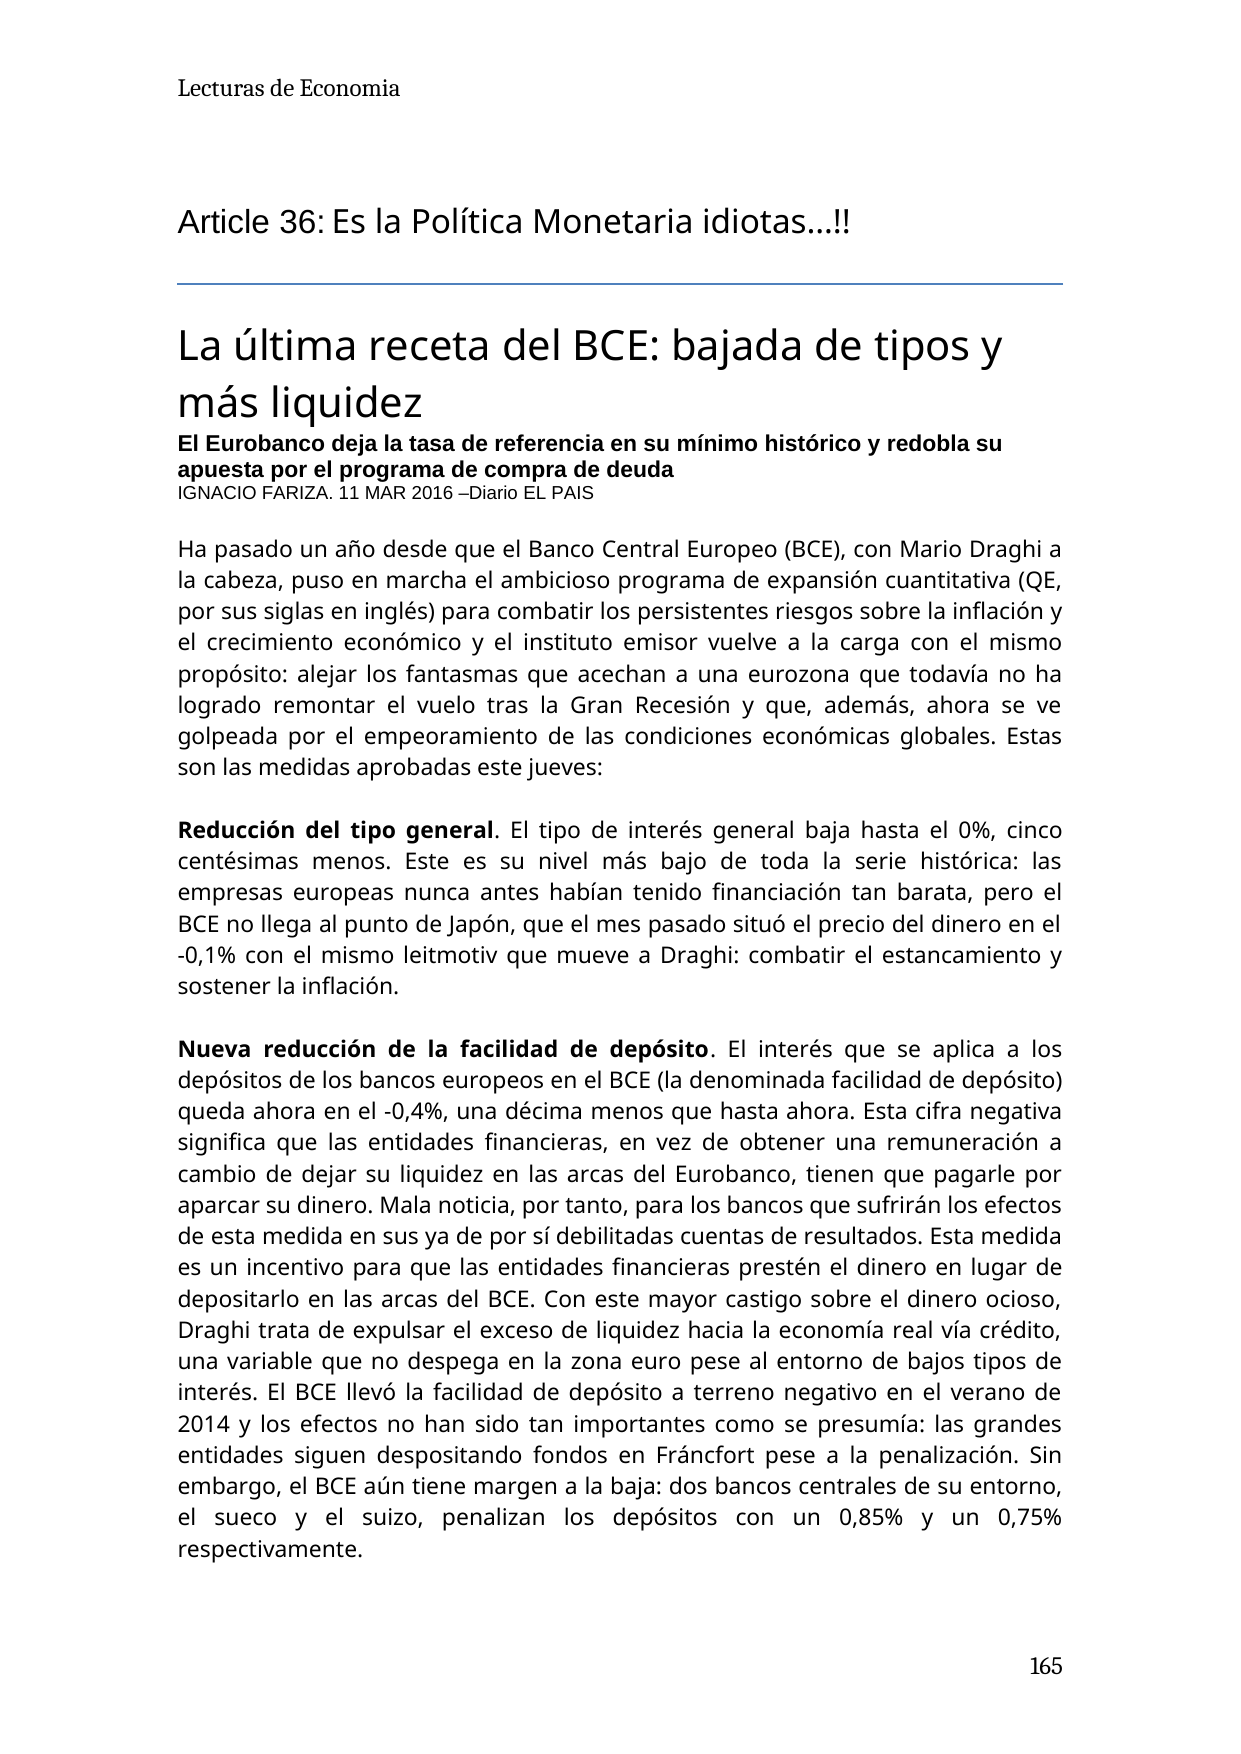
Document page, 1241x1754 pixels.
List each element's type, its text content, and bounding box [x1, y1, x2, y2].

text La última receta del BCE: bajada de tipos y más liquidez [177, 316, 1063, 429]
text Reducción del tipo general. El tipo de interés general baja hasta el 0%, cinco centésimas menos. Este es su nivel más bajo de toda la serie histórica: las empresas europeas nunca antes habían tenido financiación tan barata, pero el BCE no llega al punto de Japón, que el mes pasado situó el precio del dinero en el -0,1% con el mismo leitmotiv que mueve a Draghi: combatir el estancamiento y sostener la inflación. [177, 814, 1063, 1001]
text El Eurobanco deja la tasa de referencia en su mínimo histórico y redobla su apuesta por el programa de compra de deuda [177, 429, 1063, 482]
text Ha pasado un año desde que el Banco Central Europeo (BCE), con Mario Draghi a la cabeza, puso en marcha el ambicioso programa de expansión cuantitativa (QE, por sus siglas en inglés) para combatir los persistentes riesgos sobre la inflación y el crecimiento económico y el instituto emisor vuelve a la carga con el mismo propósito: alejar los fantasmas que acechan a una eurozona que todavía no ha logrado remontar el vuelo tras la Gran Recesión y que, además, ahora se ve golpeada por el empeoramiento de las condiciones económicas globales. Estas son las medidas aprobadas este jueves: [177, 532, 1063, 782]
text IGNACIO FARIZA. 11 MAR 2016 –Diario EL PAIS [177, 482, 1063, 504]
subtitle Article 36: Es la Política Monetaria idiotas…!! [177, 198, 1063, 243]
text Nueva reducción de la facilidad de depósito. El interés que se aplica a los depósitos de los bancos europeos en el BCE (la denominada facilidad de depósito) queda ahora en el -0,4%, una décima menos que hasta ahora. Esta cifra negativa significa que las entidades financieras, en vez de obtener una remuneración a cambio de dejar su liquidez en las arcas del Eurobanco, tienen que pagarle por aparcar su dinero. Mala noticia, por tanto, para los bancos que sufrirán los efectos de esta medida en sus ya de por sí debilitadas cuentas de resultados. Esta medida es un incentivo para que las entidades financieras prestén el dinero en lugar de depositarlo en las arcas del BCE. Con este mayor castigo sobre el dinero ocioso, Draghi trata de expulsar el exceso de liquidez hacia la economía real vía crédito, una variable que no despega en la zona euro pese al entorno de bajos tipos de interés. El BCE llevó la facilidad de depósito a terreno negativo en el verano de 2014 y los efectos no han sido tan importantes como se presumía: las grandes entidades siguen despositando fondos en Fráncfort pese a la penalización. Sin embargo, el BCE aún tiene margen a la baja: dos bancos centrales de su entorno, el sueco y el suizo, penalizan los depósitos con un 0,85% y un 0,75% respectivamente. [177, 1032, 1063, 1564]
